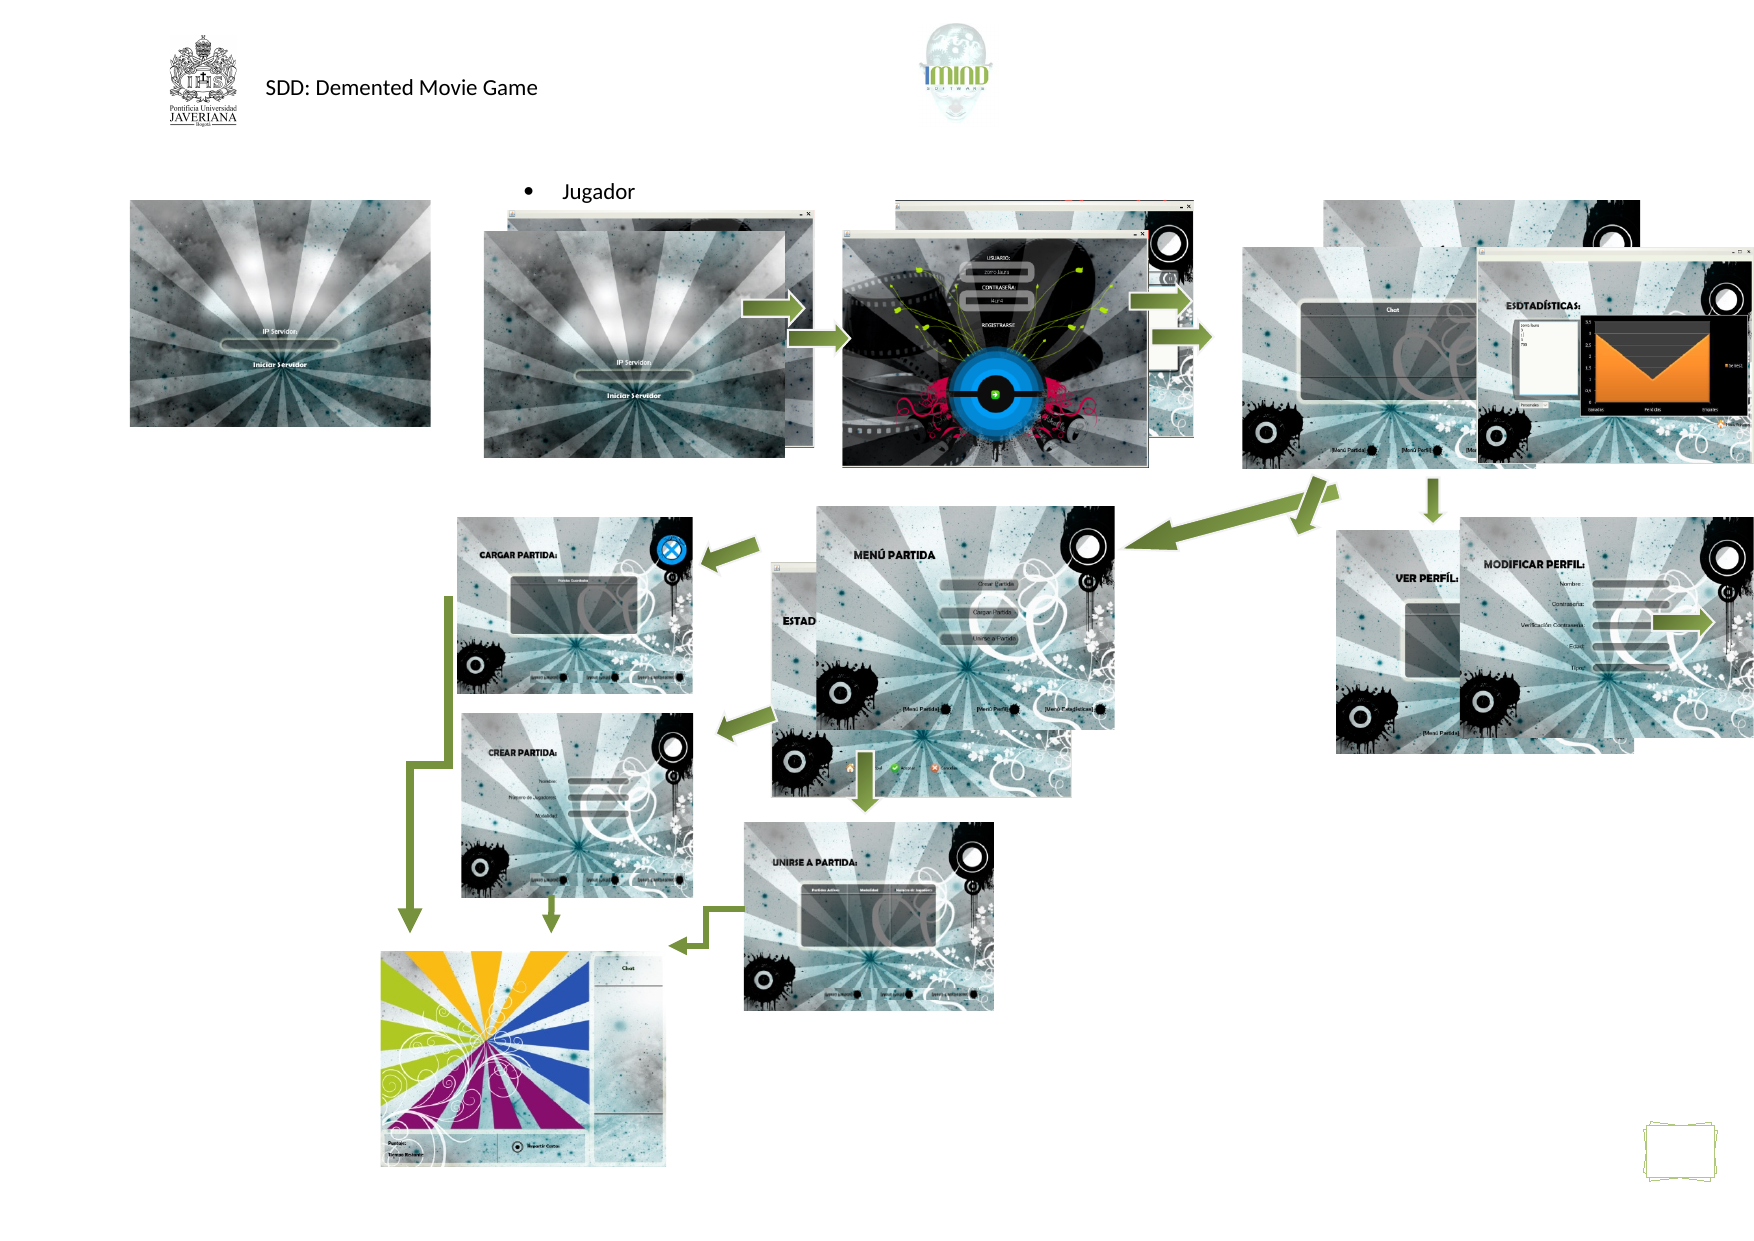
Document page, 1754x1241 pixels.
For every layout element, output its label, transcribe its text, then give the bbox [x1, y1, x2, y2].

picture [169, 35, 237, 127]
picture [1336, 517, 1754, 754]
picture [918, 23, 999, 127]
picture [1242, 200, 1754, 469]
picture [461, 713, 694, 898]
picture [770, 506, 1115, 798]
picture [457, 517, 693, 694]
picture [483, 210, 815, 458]
picture [129, 200, 431, 427]
picture [743, 822, 994, 1011]
picture [842, 200, 1194, 468]
list Jugador [222, 177, 1607, 205]
picture [380, 951, 667, 1167]
